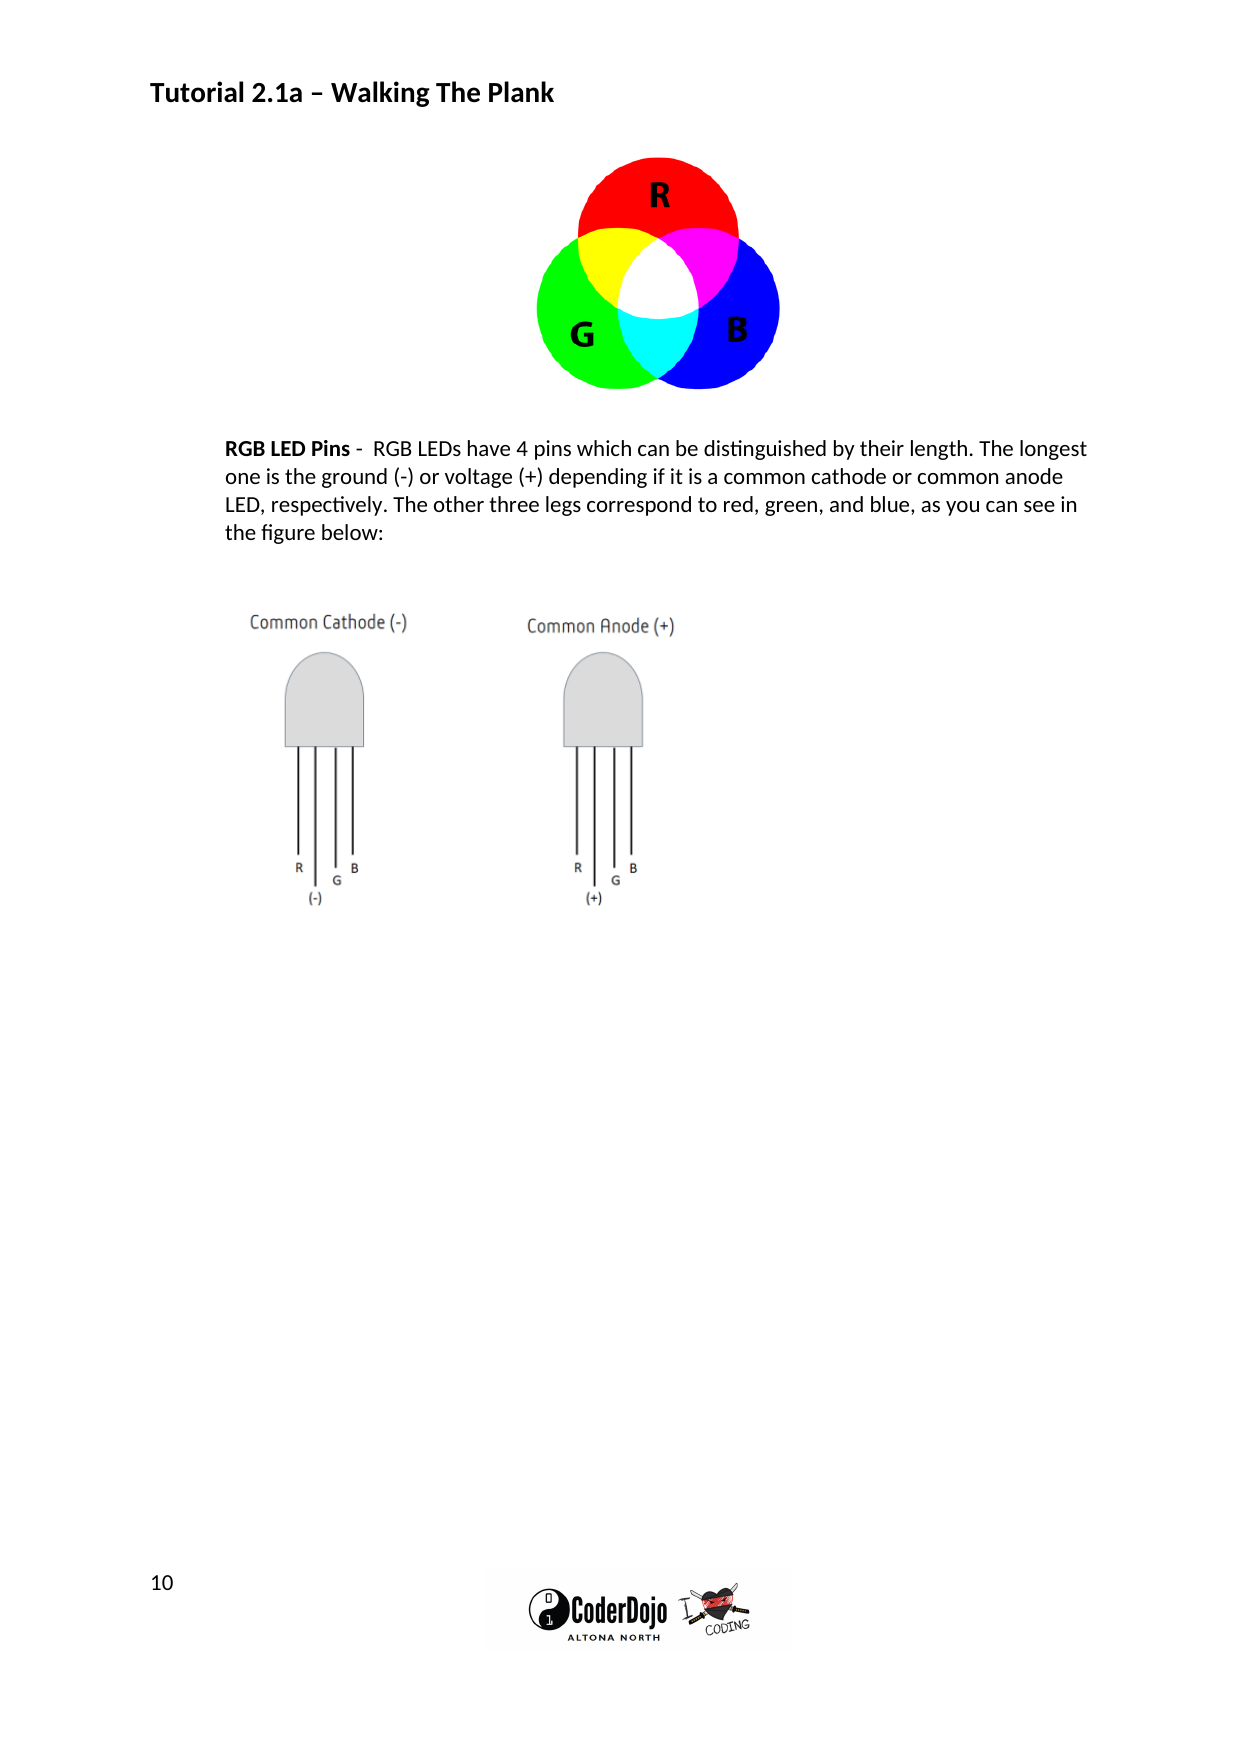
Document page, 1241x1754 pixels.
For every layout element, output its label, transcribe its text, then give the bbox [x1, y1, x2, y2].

text RGB LED Pins - RGB LEDs have 4 pins which can be distinguished by their length. The longest one is the ground (-) or voltage (+) depending if it is a common cathode or common anode LED, respectively. The other three legs correspond to red, green, and blue, as you can see in the figure below: [225, 434, 1090, 546]
picture [534, 150, 782, 397]
picture [225, 583, 702, 935]
picture [486, 1568, 792, 1653]
